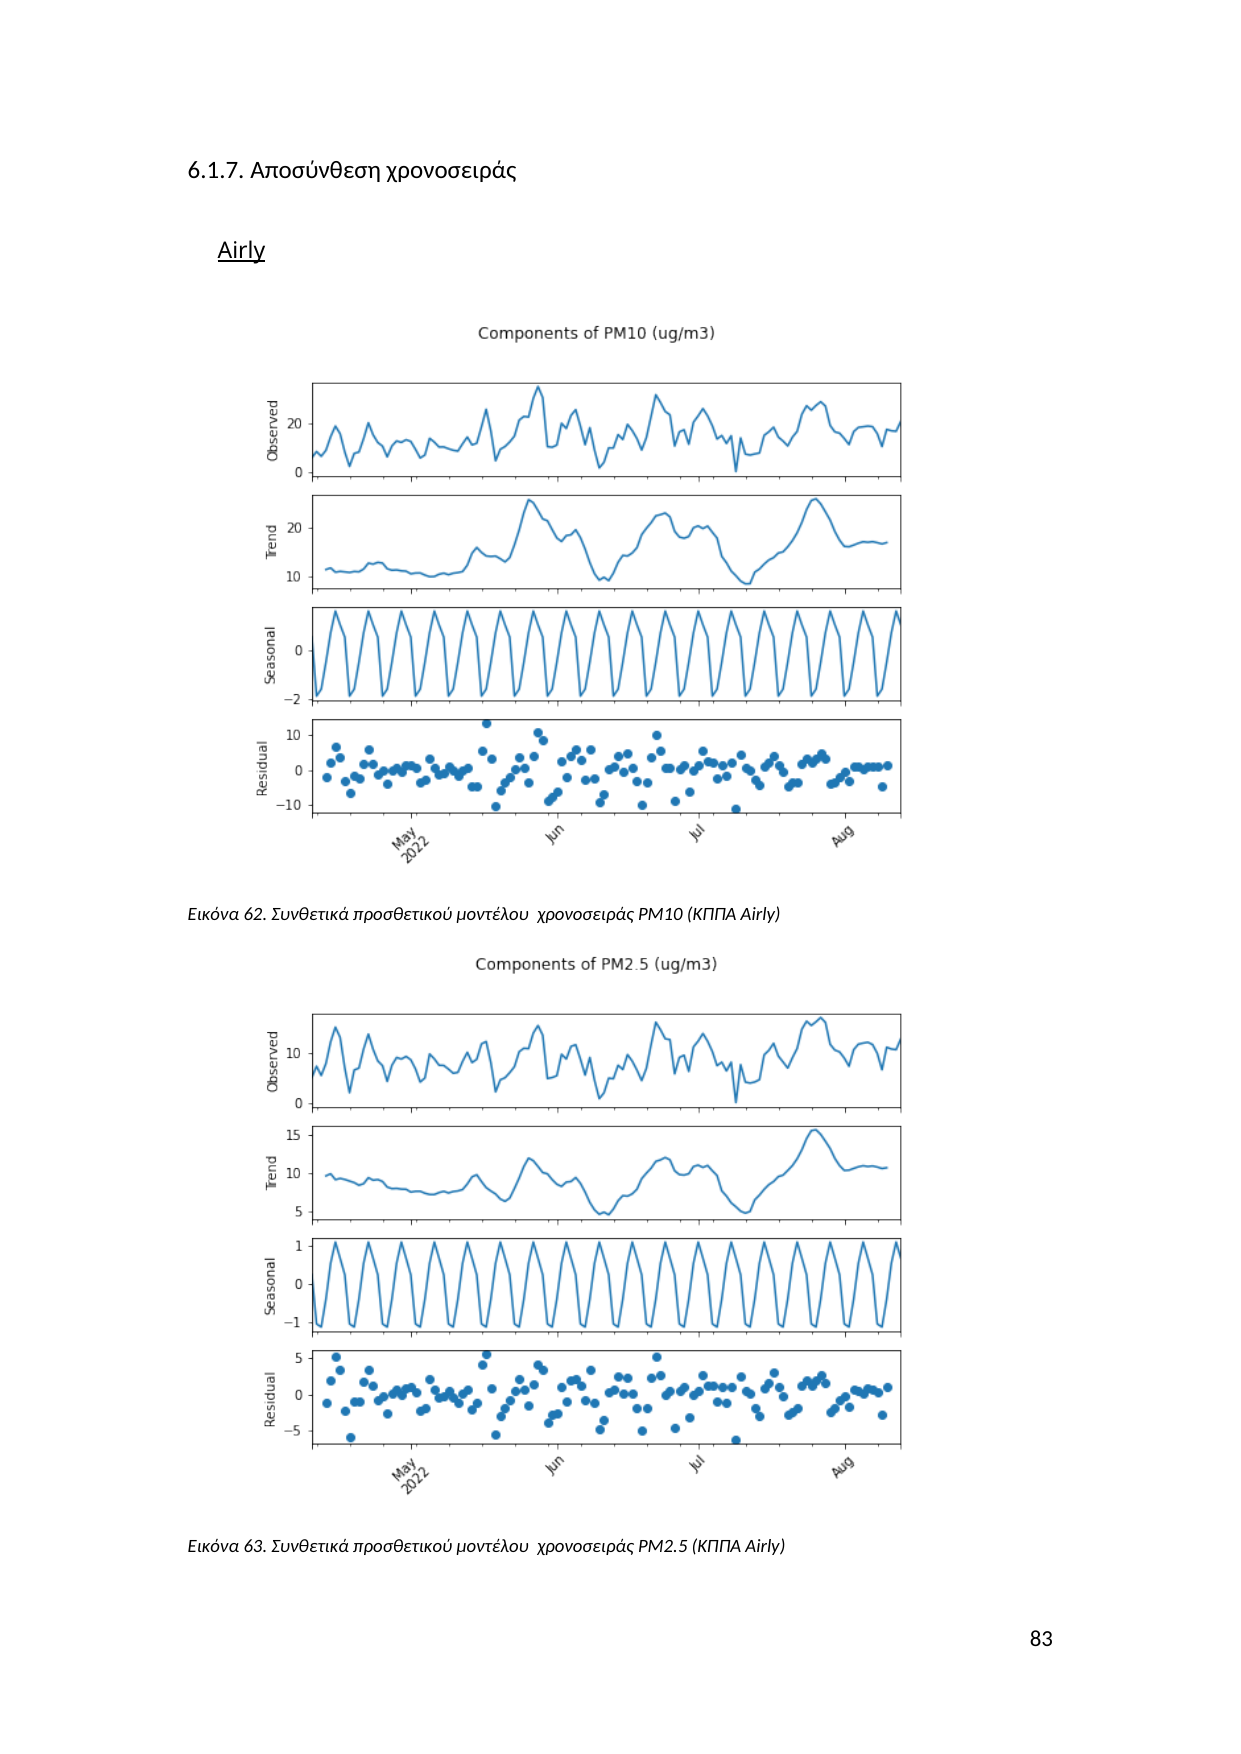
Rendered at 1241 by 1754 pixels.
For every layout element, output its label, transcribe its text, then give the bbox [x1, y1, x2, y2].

picture [217, 946, 977, 1515]
subtitle Airly [187, 234, 1053, 265]
picture [217, 314, 977, 884]
text Εικόνα 62. Συνθετικά προσθετικού μοντέλου χρονοσειράς PM10 (ΚΠΠΑ Airly) [187, 902, 1053, 925]
subtitle Αποσύνθεση χρονοσειράς [187, 154, 1053, 185]
text Εικόνα 63. Συνθετικά προσθετικού μοντέλου χρονοσειράς PM2.5 (ΚΠΠΑ Airly) [187, 1534, 1053, 1557]
